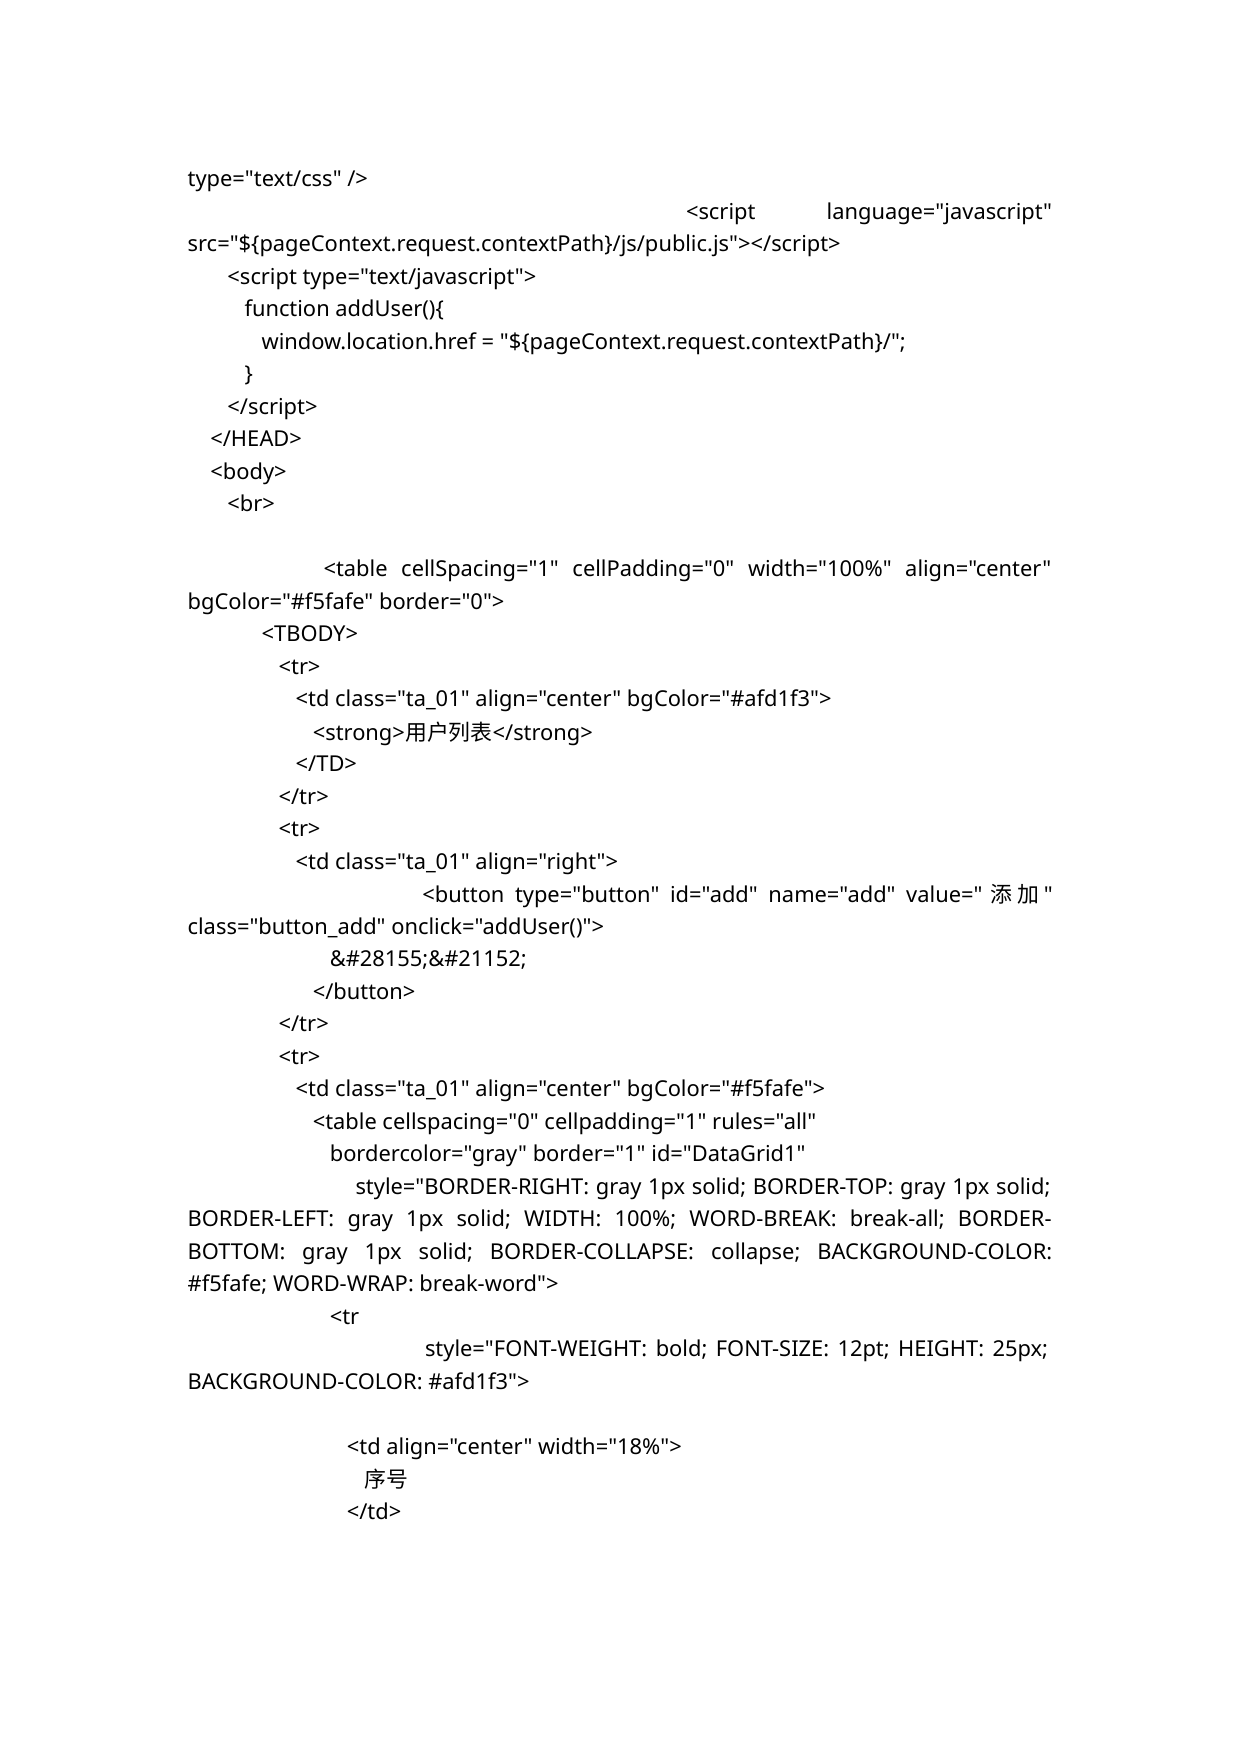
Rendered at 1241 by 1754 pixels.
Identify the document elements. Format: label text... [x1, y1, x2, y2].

text </TD> [187, 747, 1053, 779]
text <script language="javascript" src="${pageContext.request.contextPath}/js/public.js"></script> [187, 194, 1053, 259]
text <table cellSpacing="1" cellPadding="0" width="100%" align="center" bgColor="#f5fafe" border="0"> [187, 552, 1053, 617]
text <tr> [187, 1039, 1053, 1072]
text style="BORDER-RIGHT: gray 1px solid; BORDER-TOP: gray 1px solid; BORDER-LEFT: gray 1px solid; WIDTH: 100%; WORD-BREAK: break-all; BORDER-BOTTOM: gray 1px solid; BORDER-COLLAPSE: collapse; BACKGROUND-COLOR: #f5fafe; WORD-WRAP: break-word"> [187, 1169, 1053, 1299]
text <br> [187, 487, 1053, 519]
text <button type="button" id="add" name="add" value="添加" class="button_add" onclick="addUser()"> [187, 877, 1053, 942]
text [187, 162, 1053, 194]
text <tr> [187, 649, 1053, 682]
text </script> [187, 389, 1053, 422]
text 序号 [187, 1462, 1053, 1494]
text </tr> [187, 1007, 1053, 1039]
text &#28155;&#21152; [187, 942, 1053, 974]
text </td> [187, 1494, 1053, 1527]
text <td class="ta_01" align="center" bgColor="#f5fafe"> [187, 1072, 1053, 1104]
text <table cellspacing="0" cellpadding="1" rules="all" [187, 1104, 1053, 1137]
text </tr> [187, 779, 1053, 812]
text <td class="ta_01" align="center" bgColor="#afd1f3"> [187, 682, 1053, 714]
text </HEAD> [187, 422, 1053, 454]
text bordercolor="gray" border="1" id="DataGrid1" [187, 1137, 1053, 1169]
text window.location.href = "${pageContext.request.contextPath}/"; [187, 324, 1053, 357]
text <tr [187, 1299, 1053, 1332]
text function addUser(){ [187, 292, 1053, 324]
text </button> [187, 974, 1053, 1007]
text <script type="text/javascript"> [187, 259, 1053, 292]
text <body> [187, 454, 1053, 487]
text <td align="center" width="18%"> [187, 1429, 1053, 1462]
text style="FONT-WEIGHT: bold; FONT-SIZE: 12pt; HEIGHT: 25px; BACKGROUND-COLOR: #afd1f3"> [187, 1332, 1053, 1397]
text <tr> [187, 812, 1053, 844]
text <strong>用户列表</strong> [187, 714, 1053, 747]
text <td class="ta_01" align="right"> [187, 844, 1053, 877]
text <TBODY> [187, 617, 1053, 649]
text } [187, 357, 1053, 389]
